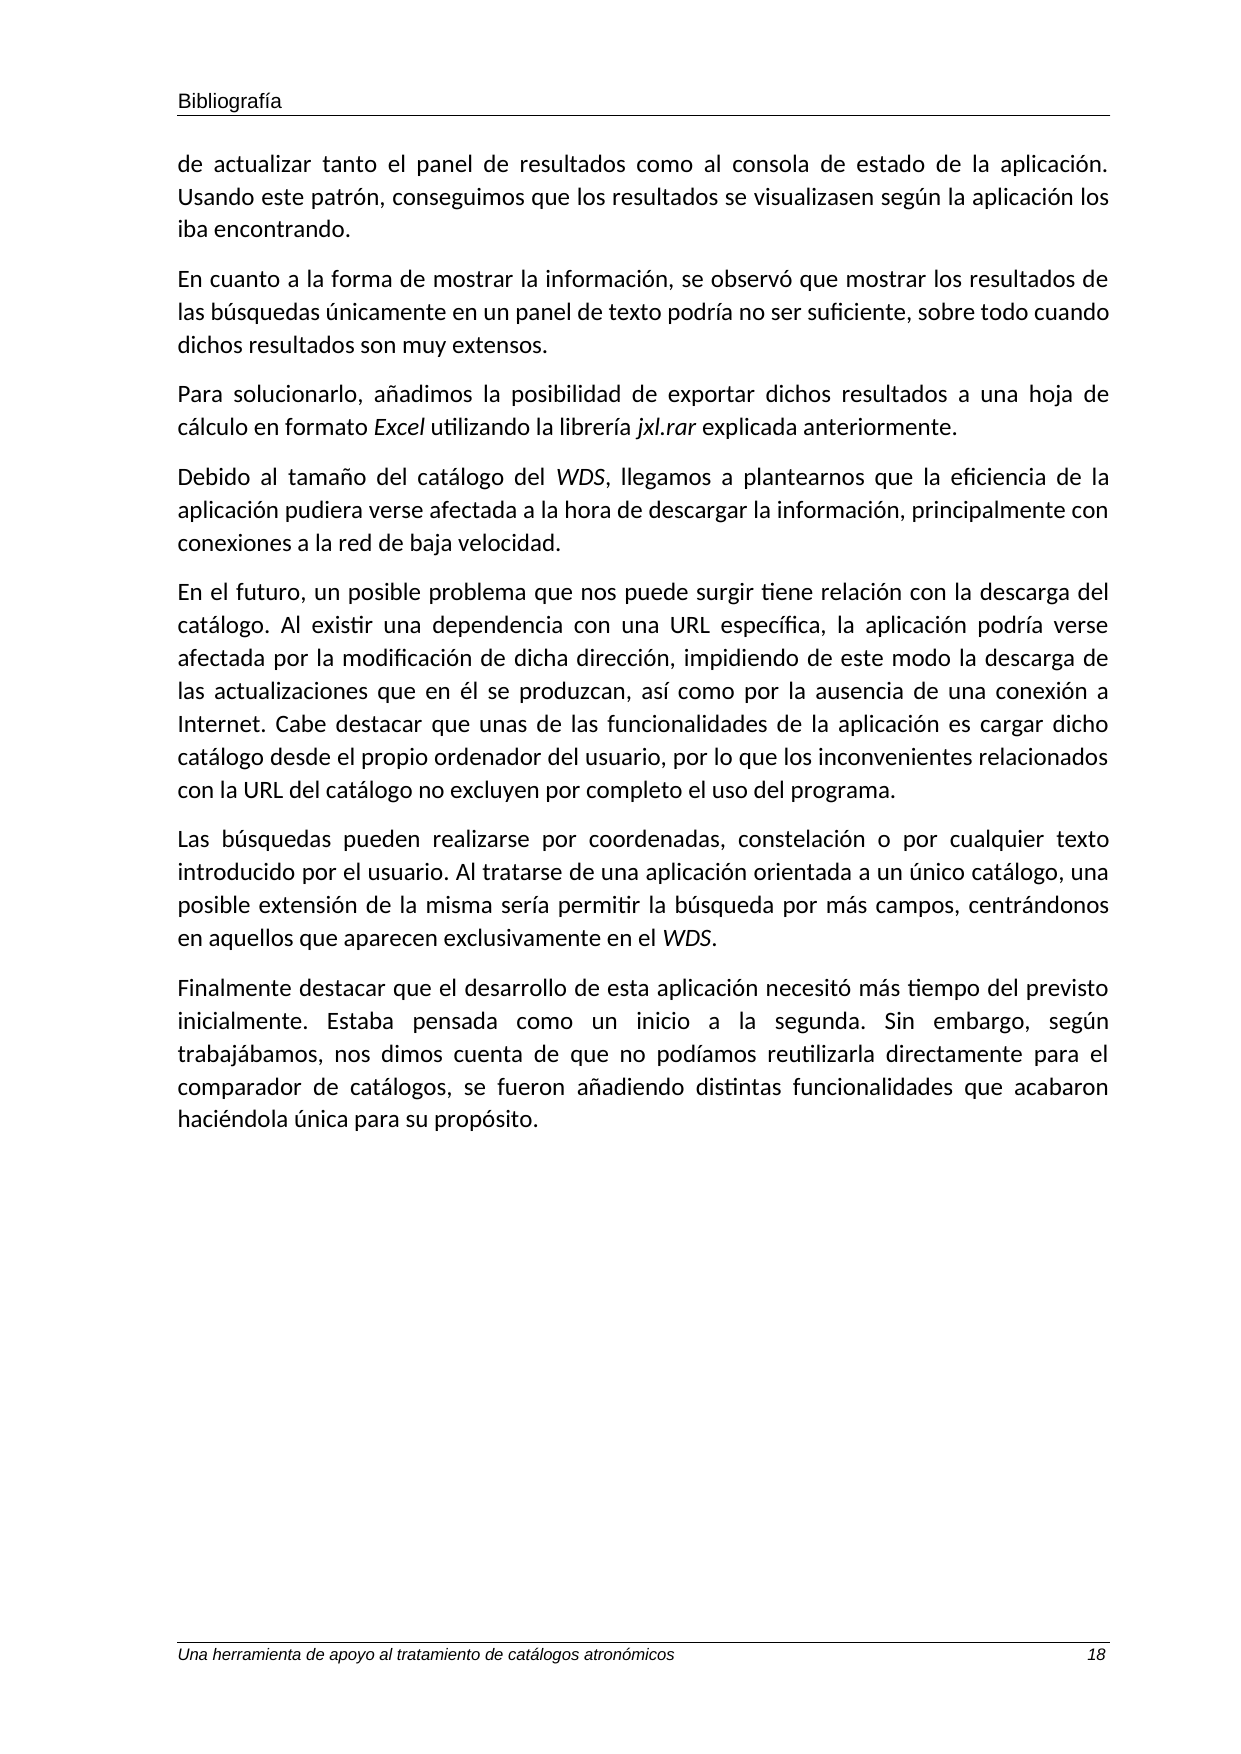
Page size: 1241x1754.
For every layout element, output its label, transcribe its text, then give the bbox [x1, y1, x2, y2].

text Las búsquedas pueden realizarse por coordenadas, constelación o por cualquier texto introducido por el usuario. Al tratarse de una aplicación orientada a un único catálogo, una posible extensión de la misma sería permitir la búsqueda por más campos, centrándonos en aquellos que aparecen exclusivamente en el WDS. [177, 823, 1110, 953]
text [177, 148, 1110, 244]
text Para solucionarlo, añadimos la posibilidad de exportar dichos resultados a una hoja de cálculo en formato Excel utilizando la librería jxl.rar explicada anteriormente. [177, 378, 1110, 442]
text Finalmente destacar que el desarrollo de esta aplicación necesitó más tiempo del previsto inicialmente. Estaba pensada como un inicio a la segunda. Sin embargo, según trabajábamos, nos dimos cuenta de que no podíamos reutilizarla directamente para el comparador de catálogos, se fueron añadiendo distintas funcionalidades que acabaron haciéndola única para su propósito. [177, 972, 1110, 1134]
text En el futuro, un posible problema que nos puede surgir tiene relación con la descarga del catálogo. Al existir una dependencia con una URL específica, la aplicación podría verse afectada por la modificación de dicha dirección, impidiendo de este modo la descarga de las actualizaciones que en él se produzcan, así como por la ausencia de una conexión a Internet. Cabe destacar que unas de las funcionalidades de la aplicación es cargar dicho catálogo desde el propio ordenador del usuario, por lo que los inconvenientes relacionados con la URL del catálogo no excluyen por completo el uso del programa. [177, 576, 1110, 804]
text En cuanto a la forma de mostrar la información, se observó que mostrar los resultados de las búsquedas únicamente en un panel de texto podría no ser suficiente, sobre todo cuando dichos resultados son muy extensos. [177, 263, 1110, 359]
text Debido al tamaño del catálogo del WDS, llegamos a plantearnos que la eficiencia de la aplicación pudiera verse afectada a la hora de descargar la información, principalmente con conexiones a la red de baja velocidad. [177, 461, 1110, 557]
